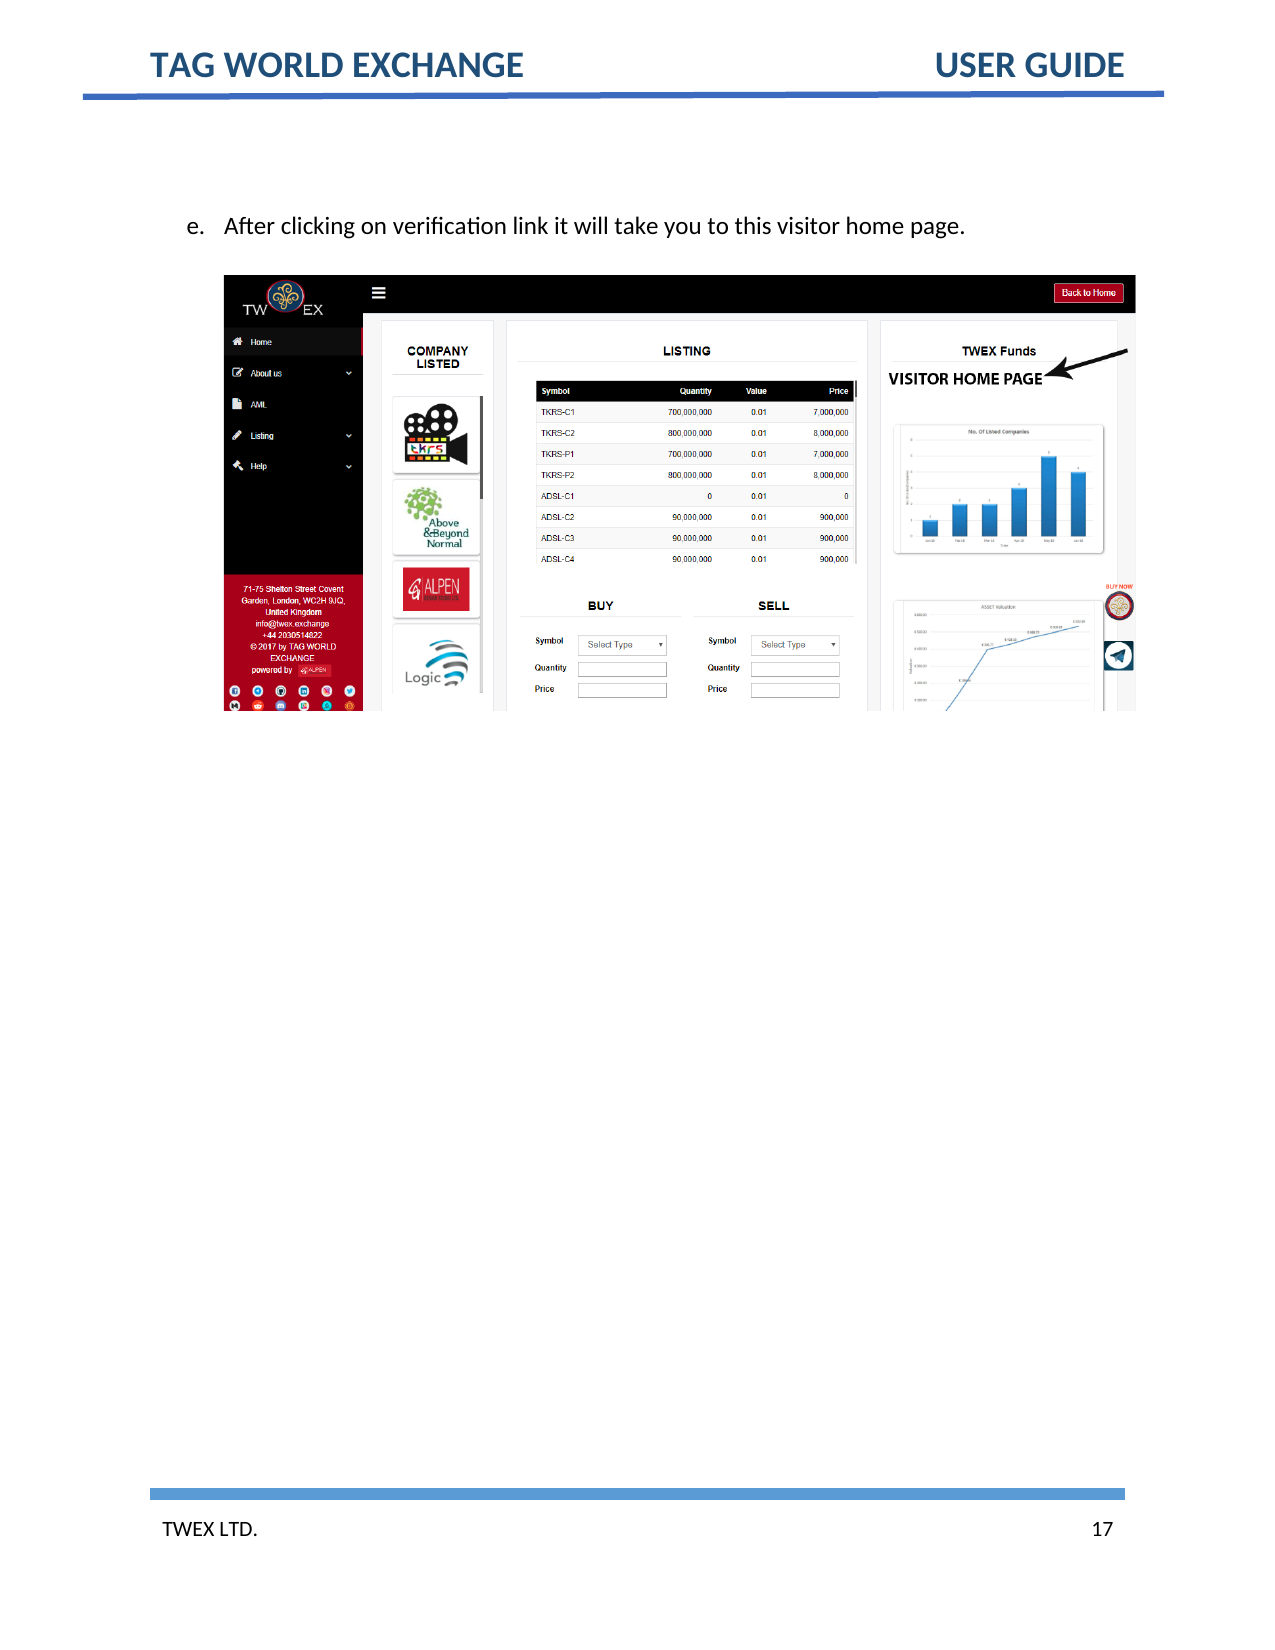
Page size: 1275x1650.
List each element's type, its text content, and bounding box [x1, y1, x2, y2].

picture [223, 275, 1136, 711]
list After clicking on verification link it will take you to this visitor home page. [186, 210, 1125, 241]
